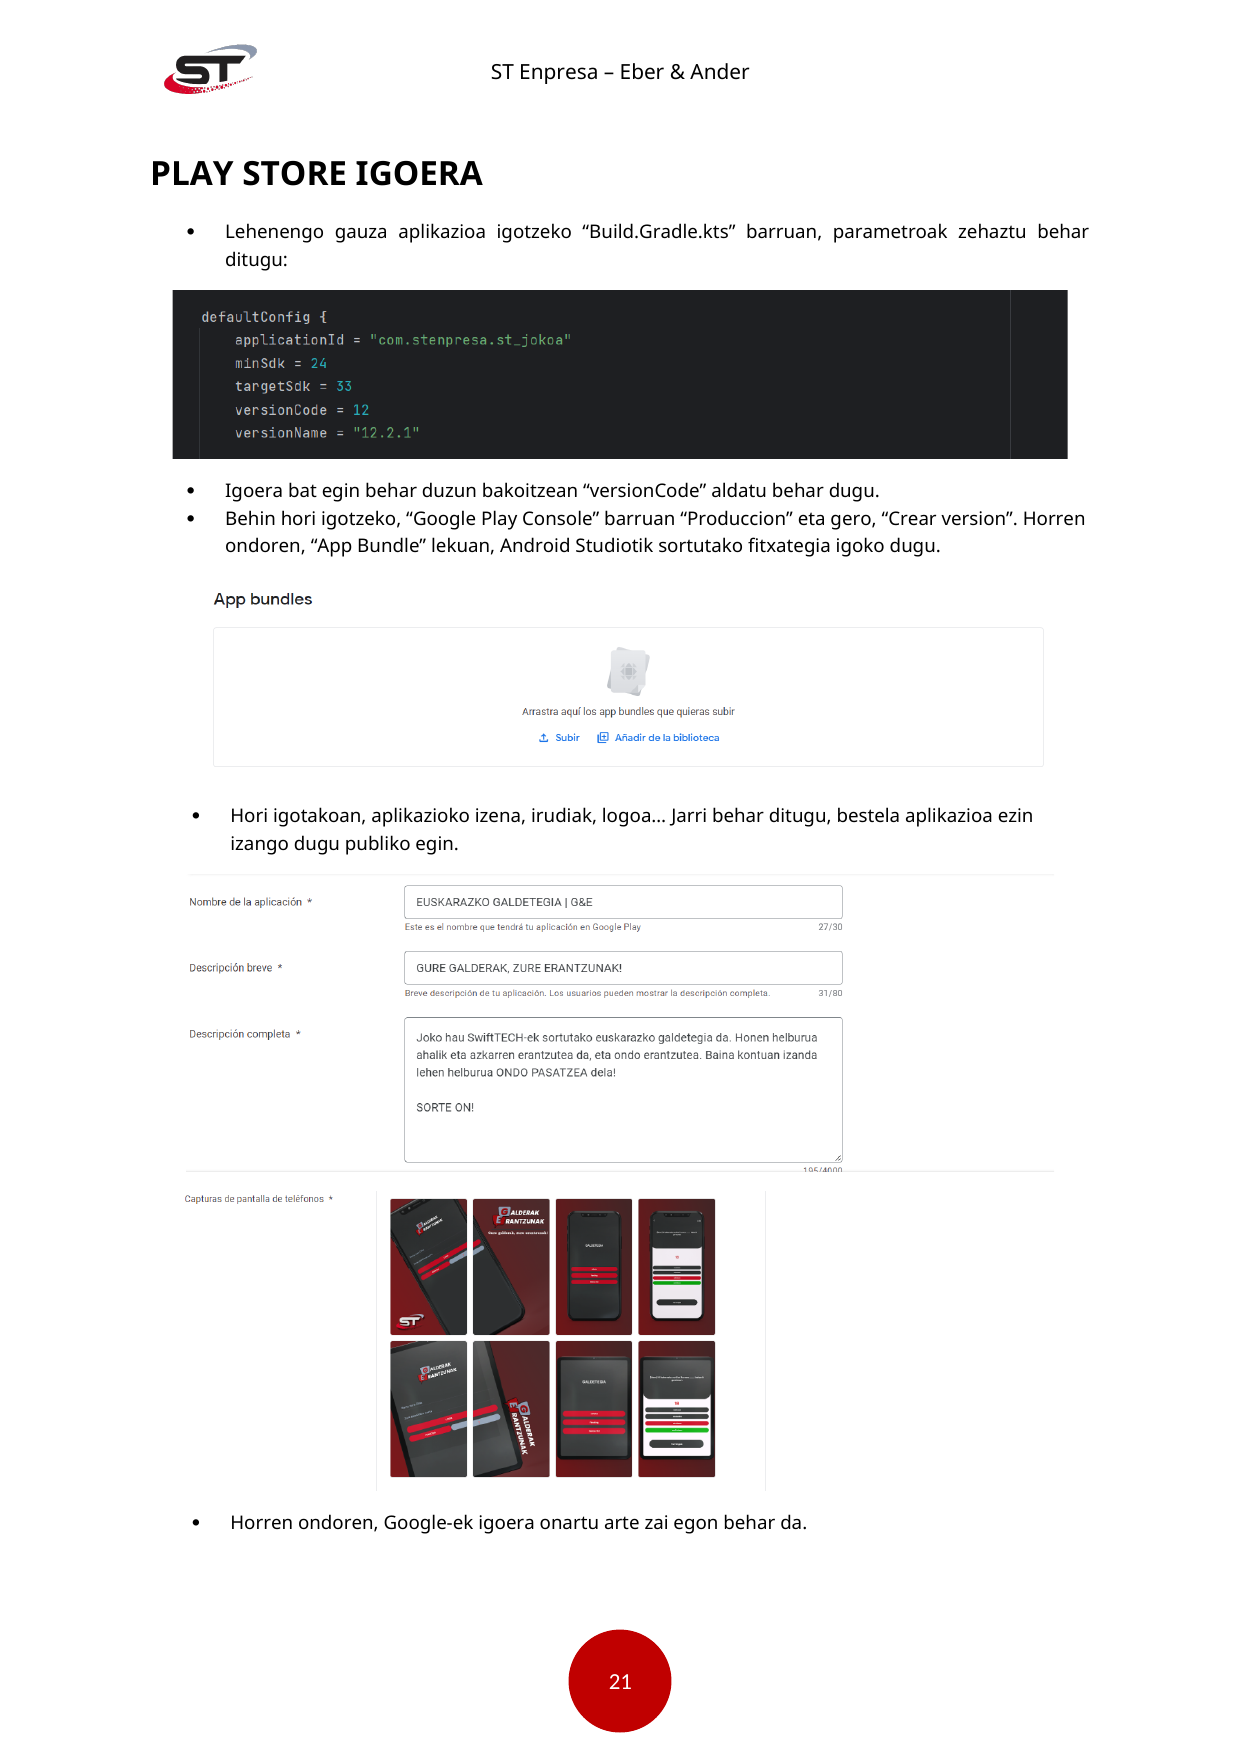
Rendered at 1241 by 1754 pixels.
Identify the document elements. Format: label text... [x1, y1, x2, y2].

picture [150, 42, 263, 98]
list Behin hori igotzeko, “Google Play Console” barruan “Produccion” eta gero, “Crear version”. Horren ondoren, “App Bundle” lekuan, Android Studiotik sortutako fitxategia igoko dugu. [187, 505, 1090, 558]
list Hori igotakoan, aplikazioko izena, irudiak, logoa… Jarri behar ditugu, bestela aplikazioa ezin izango dugu publiko egin. [193, 803, 1090, 856]
picture [172, 290, 1068, 459]
subtitle PLAY STORE IGOERA [150, 150, 1090, 195]
picture [185, 1191, 1055, 1491]
list Igoera bat egin behar duzun bakoitzean “versionCode” aldatu behar dugu. [187, 477, 1090, 503]
list Horren ondoren, Google-ek igoera onartu arte zai egon behar da. [193, 1509, 1090, 1535]
list Lehenengo gauza aplikazioa igotzeko “Build.Gradle.kts” barruan, parametroak zehaztu behar ditugu: [187, 219, 1090, 272]
picture [185, 576, 1055, 784]
picture [186, 874, 1055, 1172]
